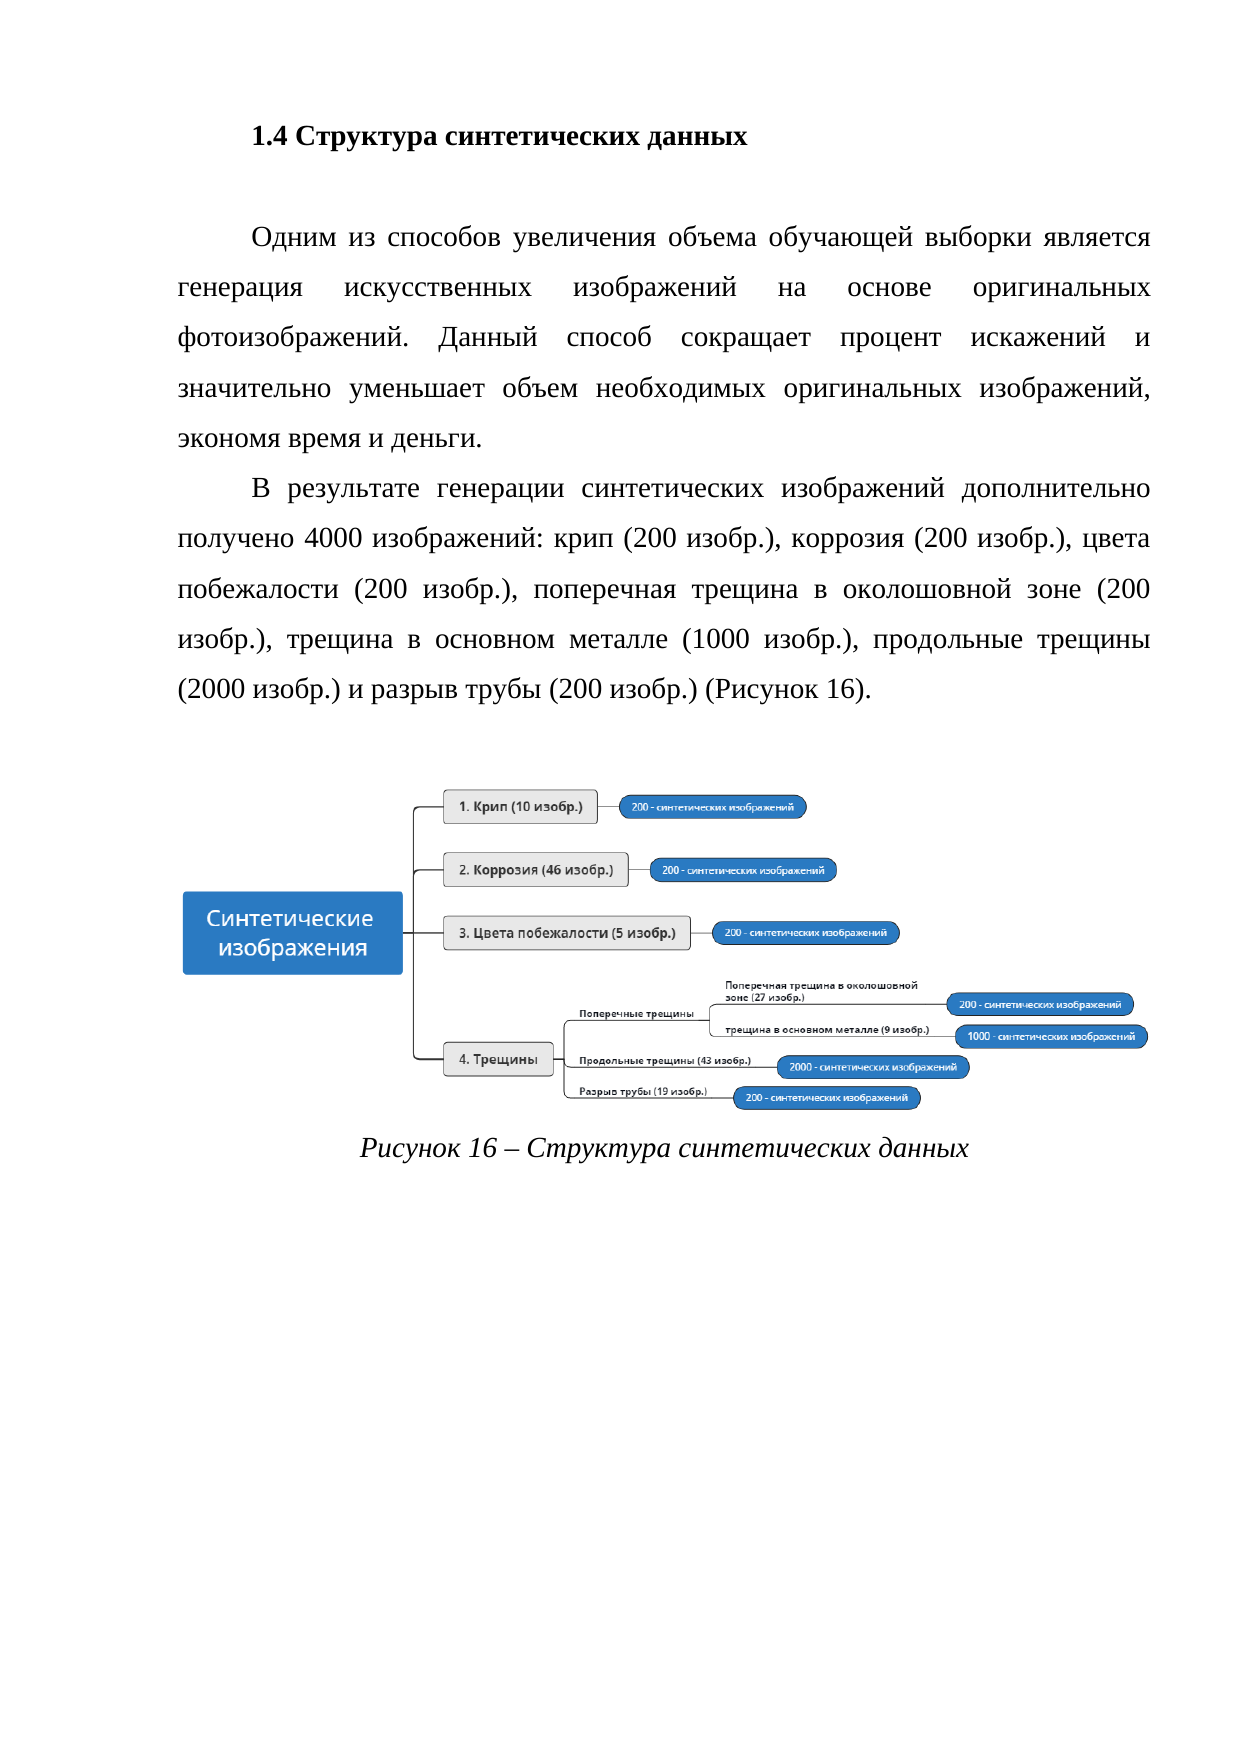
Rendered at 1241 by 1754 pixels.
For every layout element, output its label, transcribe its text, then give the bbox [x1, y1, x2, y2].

picture [177, 772, 1154, 1117]
text Одним из способов увеличения объема обучающей выборки является генерация искусственных изображений на основе оригинальных фотоизображений. Данный способ сокращает процент искажений и значительно уменьшает объем необходимых оригинальных изображений, экономя время и деньги. [177, 219, 1152, 453]
text Рисунок 16 – Структура синтетических данных [177, 1130, 1152, 1164]
subtitle 1.4 Структура синтетических данных [177, 118, 1152, 152]
text В результате генерации синтетических изображений дополнительно получено 4000 изображений: крип (200 изобр.), коррозия (200 изобр.), цвета побежалости (200 изобр.), поперечная трещина в околошовной зоне (200 изобр.), трещина в основном металле (1000 изобр.), продольные трещины (2000 изобр.) и разрыв трубы (200 изобр.) (Рисунок 16). [177, 470, 1152, 705]
